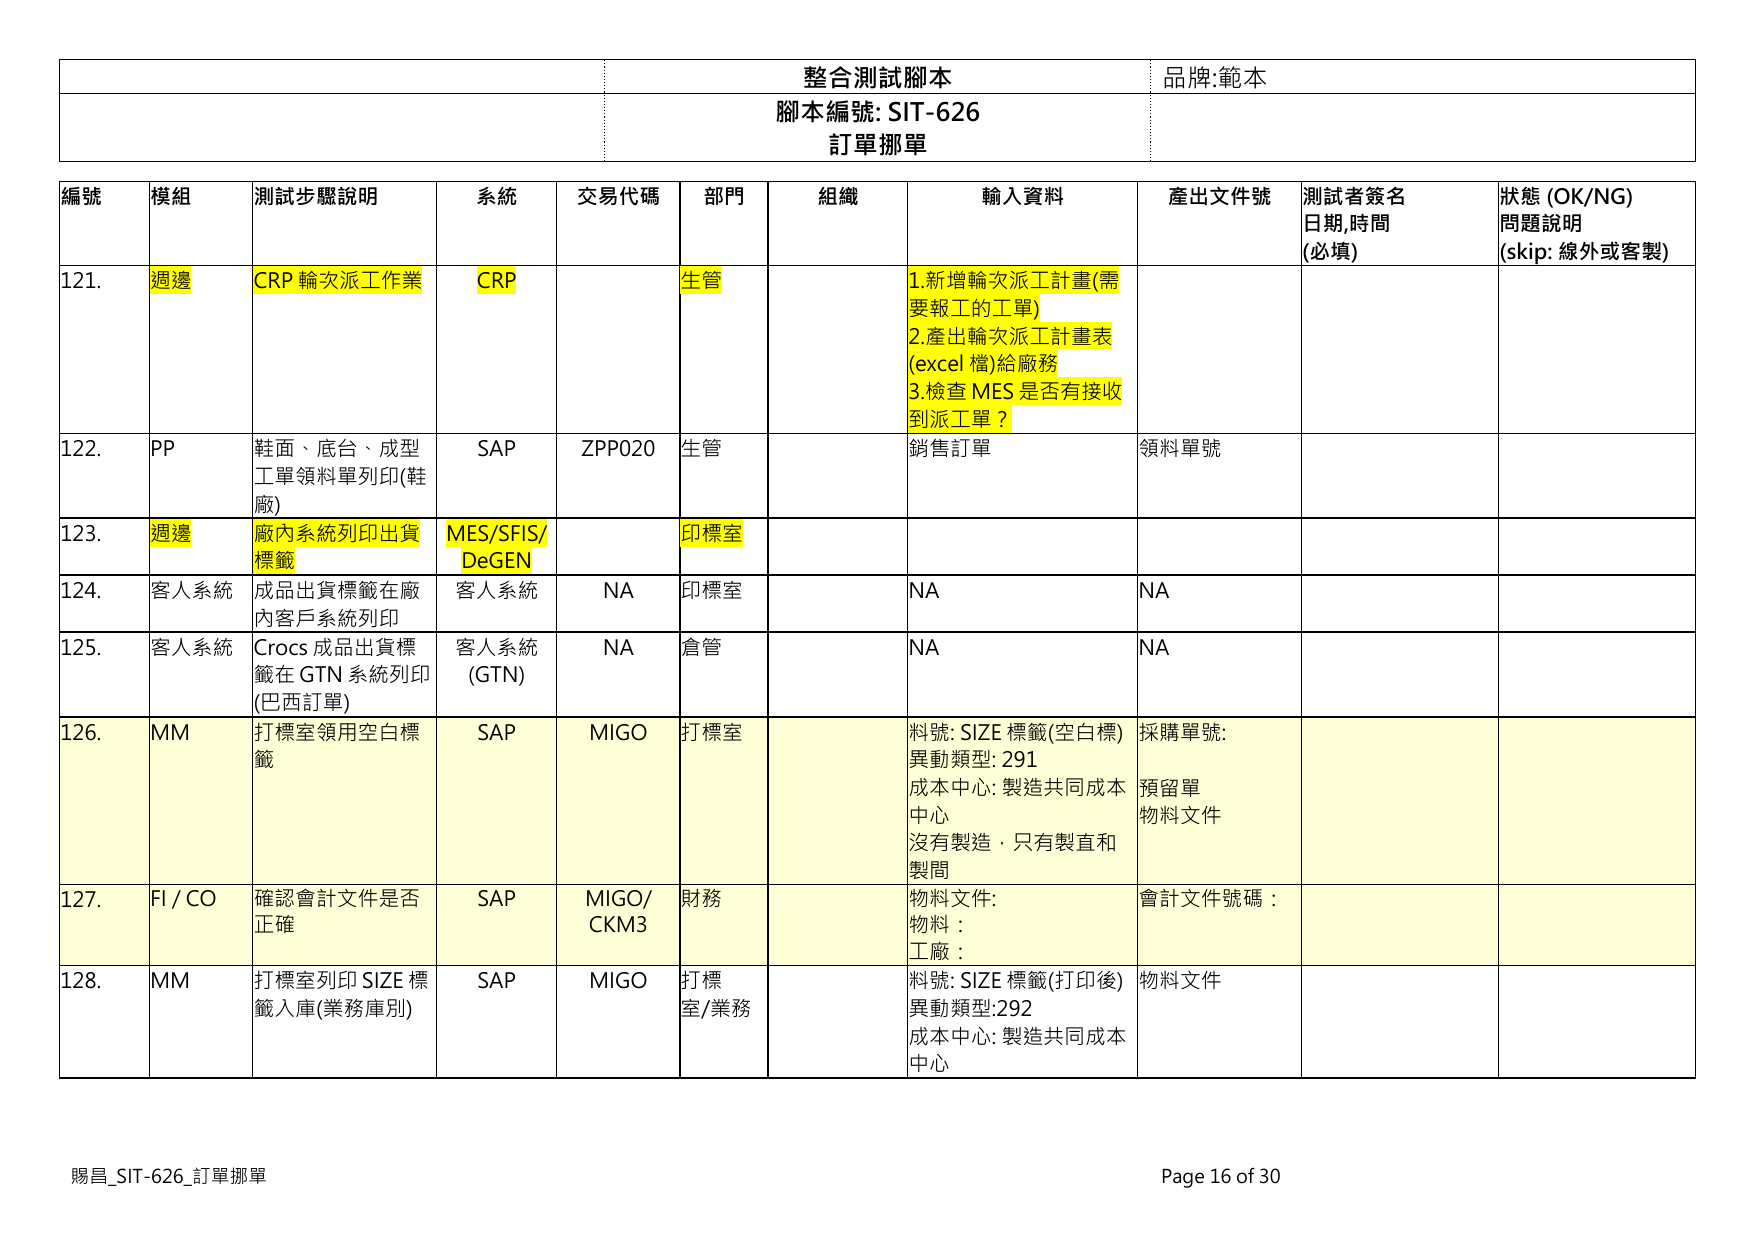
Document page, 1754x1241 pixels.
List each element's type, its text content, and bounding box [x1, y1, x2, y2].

table_cell [769, 519, 907, 574]
table_cell 生管 [681, 266, 767, 433]
table_cell [60, 633, 149, 716]
table_cell [769, 966, 907, 1077]
table_cell [1302, 966, 1498, 1077]
table_cell 物料文件: 物料： 工廠： [908, 885, 1137, 965]
table_cell NA [557, 633, 679, 716]
table_cell NA [908, 576, 1137, 631]
table_cell [1499, 576, 1695, 631]
table_cell 1.新增輪次派工計畫(需要報工的工單) 2.產出輪次派工計畫表(excel檔)給廠務 3.檢查MES是否有接收到派工單？ [908, 266, 1137, 433]
table_cell MIGO/CKM3 [557, 885, 679, 965]
table_cell 料號: SIZE標籤(空白標) 異動類型: 291 成本中心: 製造共同成本中心 沒有製造，只有製直和製間 [908, 718, 1137, 884]
table_cell 銷售訂單 [908, 434, 1137, 517]
table_cell [60, 266, 149, 433]
table_cell MES/SFIS/ DeGEN [437, 519, 461, 574]
table_cell CRP輪次派工作業 [253, 266, 436, 433]
table_cell 料號: SIZE標籤(打印後) 異動類型:292 成本中心: 製造共同成本中心 [908, 966, 1137, 1077]
table_header 測試步驟說明 [253, 182, 436, 265]
table_cell NA [1138, 576, 1301, 631]
table_cell SAP [437, 966, 556, 1077]
table_cell [769, 266, 907, 433]
table_cell NA [557, 576, 679, 631]
table_cell MES/SFIS/ DeGEN [532, 519, 556, 574]
table_cell [1499, 633, 1695, 716]
table_cell [1302, 519, 1498, 574]
table_cell MM [150, 966, 252, 1077]
table_header 系統 [437, 182, 556, 265]
table_cell [1499, 434, 1695, 517]
table_header 組織 [769, 182, 907, 265]
table_cell 客人系統 [150, 576, 252, 631]
table_cell 採購單號: 預留單 物料文件 [1138, 718, 1301, 884]
table_cell PP [150, 434, 252, 517]
table_header 模組 [150, 182, 252, 265]
table_cell 打標室 [681, 718, 767, 884]
table_cell [769, 633, 907, 716]
table_cell 領料單號 [1138, 434, 1301, 517]
table_cell 物料文件 [1138, 966, 1301, 1077]
table_cell [769, 434, 907, 517]
table_cell 打標室列印SIZE標籤入庫(業務庫別) [253, 966, 436, 1077]
table_cell [908, 519, 1137, 574]
table_cell 客人系統(GTN) [437, 633, 556, 716]
table_cell [1499, 885, 1695, 965]
table_cell FI / CO [150, 885, 252, 965]
table_cell 客人系統 [150, 633, 252, 716]
table_cell MIGO [557, 966, 679, 1077]
table_cell [1302, 885, 1498, 965]
table_header 輸入資料 [908, 182, 1137, 265]
table_cell 鞋面、底台、成型工單領料單列印(鞋廠) [253, 434, 436, 517]
table_cell CRP [437, 266, 556, 433]
table_header 測試者簽名 日期,時間 (必填) [1302, 182, 1498, 265]
table_cell [1302, 576, 1498, 631]
table_cell 週邊 [150, 266, 252, 433]
table_cell [1138, 519, 1301, 574]
table_cell 財務 [681, 885, 767, 965]
table_cell 會計文件號碼： [1138, 885, 1301, 965]
table_cell [557, 519, 679, 574]
table_cell MM [150, 718, 252, 884]
table_cell SAP [437, 718, 556, 884]
table_cell [60, 519, 149, 574]
table_cell [769, 718, 907, 884]
table_cell 印標室 [681, 576, 767, 631]
table_cell 生管 [681, 434, 767, 517]
table_cell [1499, 519, 1695, 574]
table_cell NA [1138, 633, 1301, 716]
table_cell ZPP020 [557, 434, 679, 517]
table_cell NA [908, 633, 1137, 716]
table_cell Crocs成品出貨標籤在GTN系統列印(巴西訂單) [253, 633, 436, 716]
table_cell SAP [437, 885, 556, 965]
table_cell 廠內系統列印出貨標籤 [295, 519, 436, 574]
table_cell [60, 966, 149, 1077]
table_cell 週邊 [150, 519, 252, 574]
table_header 產出文件號 [1138, 182, 1301, 265]
table_cell 倉管 [681, 633, 767, 716]
table_cell [60, 885, 149, 965]
table_cell [557, 266, 679, 433]
table_cell [1302, 266, 1498, 433]
table_cell [1499, 718, 1695, 884]
table_cell 確認會計文件是否正確 [253, 885, 436, 965]
table_cell MIGO [557, 718, 679, 884]
table_cell 打標室領用空白標籤 [253, 718, 436, 884]
table_cell [1302, 633, 1498, 716]
table_cell 成品出貨標籤在廠內客戶系統列印 [253, 576, 436, 631]
table_cell [60, 718, 149, 884]
table_header 部門 [681, 182, 767, 265]
table_header 編號 [60, 182, 149, 265]
table_cell [1302, 718, 1498, 884]
table_cell [1302, 434, 1498, 517]
table_cell 客人系統 [437, 576, 556, 631]
table_cell 印標室 [681, 519, 767, 574]
table_cell [769, 885, 907, 965]
table_cell [1499, 966, 1695, 1077]
table_header 交易代碼 [557, 182, 679, 265]
table_cell [60, 576, 149, 631]
table_cell [769, 576, 907, 631]
table_header 狀態 (OK/NG) 問題說明 (skip: 線外或客製) [1499, 182, 1695, 265]
table_cell [60, 434, 149, 517]
table_cell [1499, 266, 1695, 433]
table_cell SAP [437, 434, 556, 517]
table_cell 打標室/業務 [681, 966, 767, 1077]
table_cell [1138, 266, 1301, 433]
